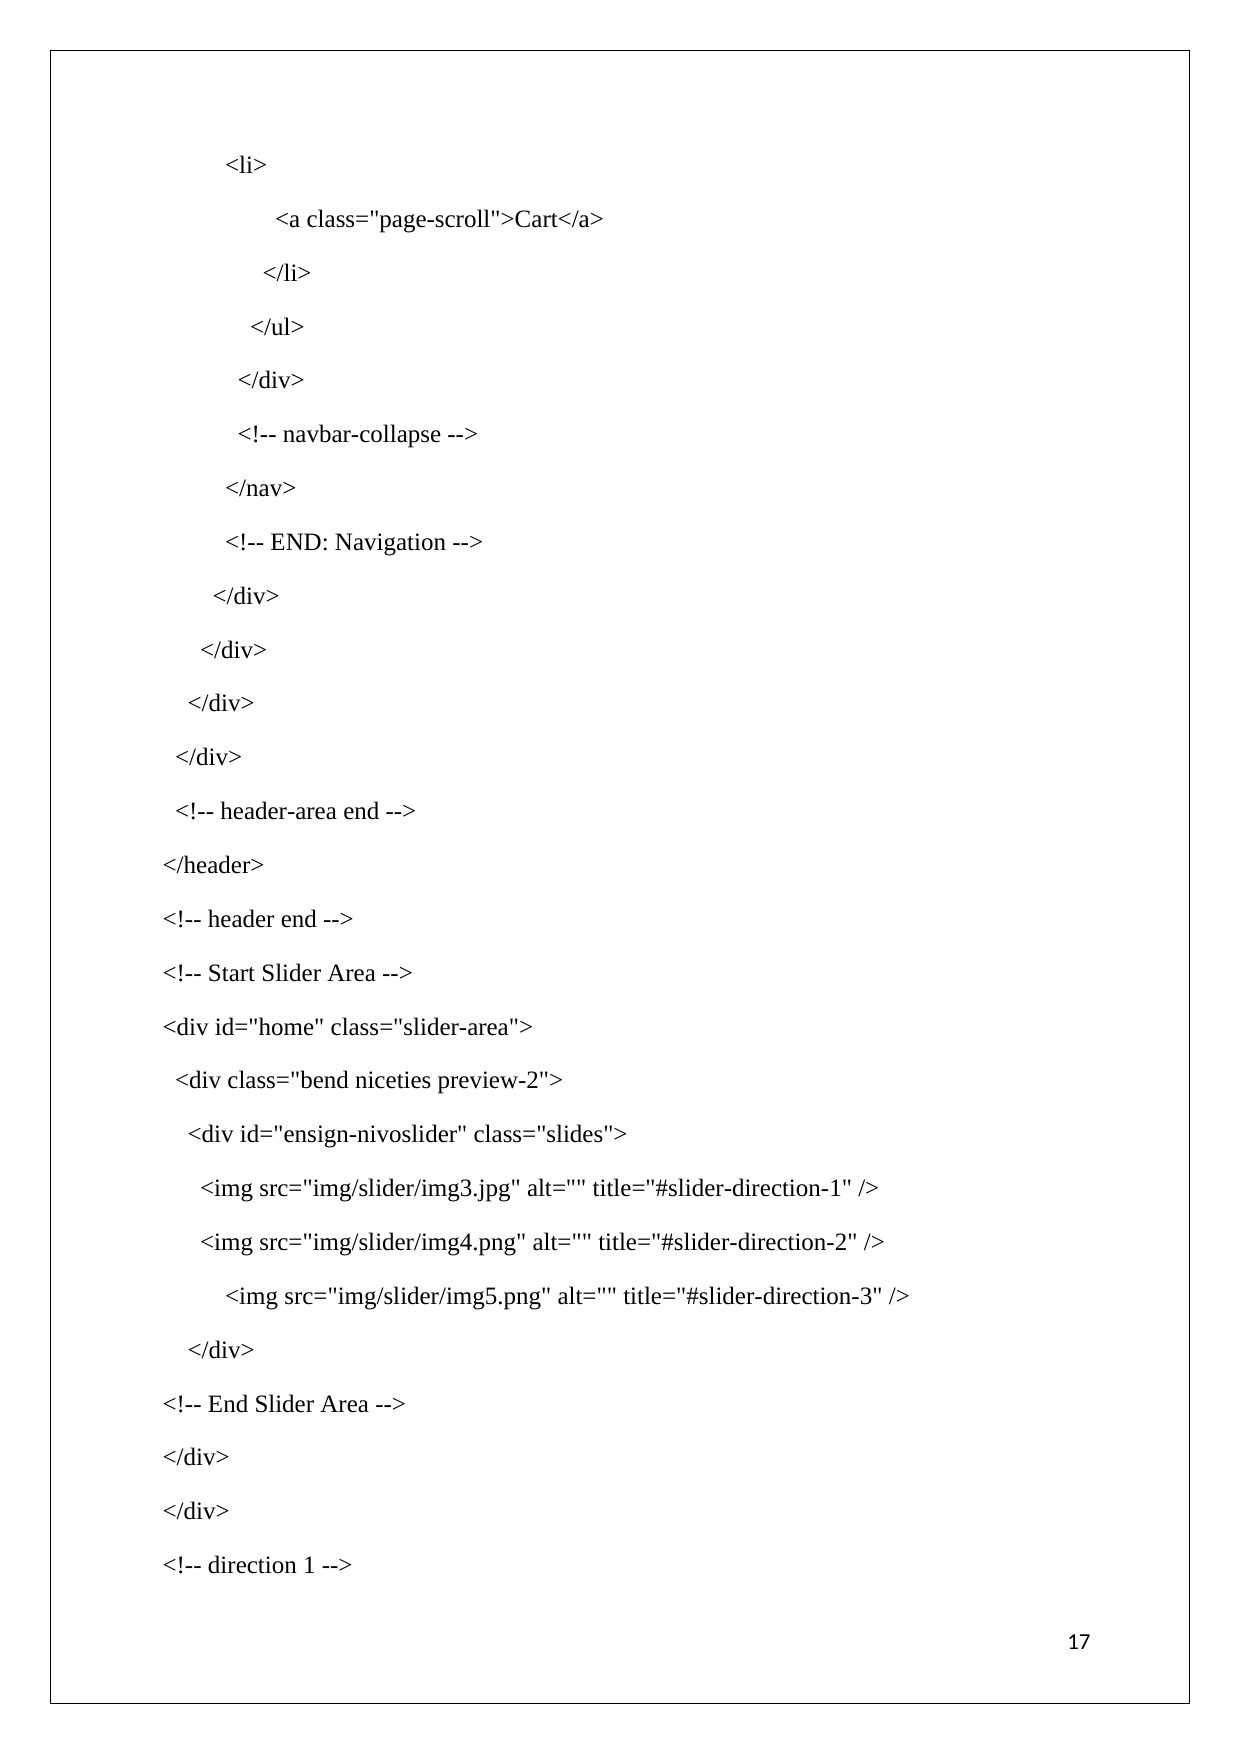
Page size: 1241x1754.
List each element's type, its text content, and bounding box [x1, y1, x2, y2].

text <img src="img/slider/img4.png" alt="" title="#slider-direction-2" /> [150, 1227, 1090, 1256]
text <div id="home" class="slider-area"> [150, 1012, 1090, 1040]
text <!-- navbar-collapse --> [150, 419, 1090, 448]
text </div> [150, 742, 1090, 771]
text </header> [150, 850, 1090, 879]
text <!-- END: Navigation --> [150, 527, 1090, 556]
text <img src="img/slider/img3.jpg" alt="" title="#slider-direction-1" /> [150, 1173, 1090, 1202]
text <img src="img/slider/img5.png" alt="" title="#slider-direction-3" /> [150, 1281, 1090, 1310]
text </div> [150, 1335, 1090, 1363]
text <!-- End Slider Area --> [150, 1389, 1090, 1417]
text <!-- direction 1 --> [150, 1550, 1090, 1579]
text </div> [150, 1442, 1090, 1471]
text <!-- Start Slider Area --> [150, 958, 1090, 987]
text <!-- header-area end --> [150, 796, 1090, 825]
text <a class="page-scroll">Cart</a> [150, 204, 1090, 233]
text <div class="bend niceties preview-2"> [150, 1066, 1090, 1094]
text </div> [150, 581, 1090, 609]
text <div id="ensign-nivoslider" class="slides"> [150, 1119, 1090, 1148]
text </li> [150, 258, 1090, 286]
text <li> [150, 150, 1090, 179]
text </div> [150, 635, 1090, 663]
text </div> [150, 688, 1090, 717]
text </div> [150, 1496, 1090, 1525]
text </ul> [150, 312, 1090, 340]
text <!-- header end --> [150, 904, 1090, 933]
text </nav> [150, 473, 1090, 502]
text </div> [150, 365, 1090, 394]
